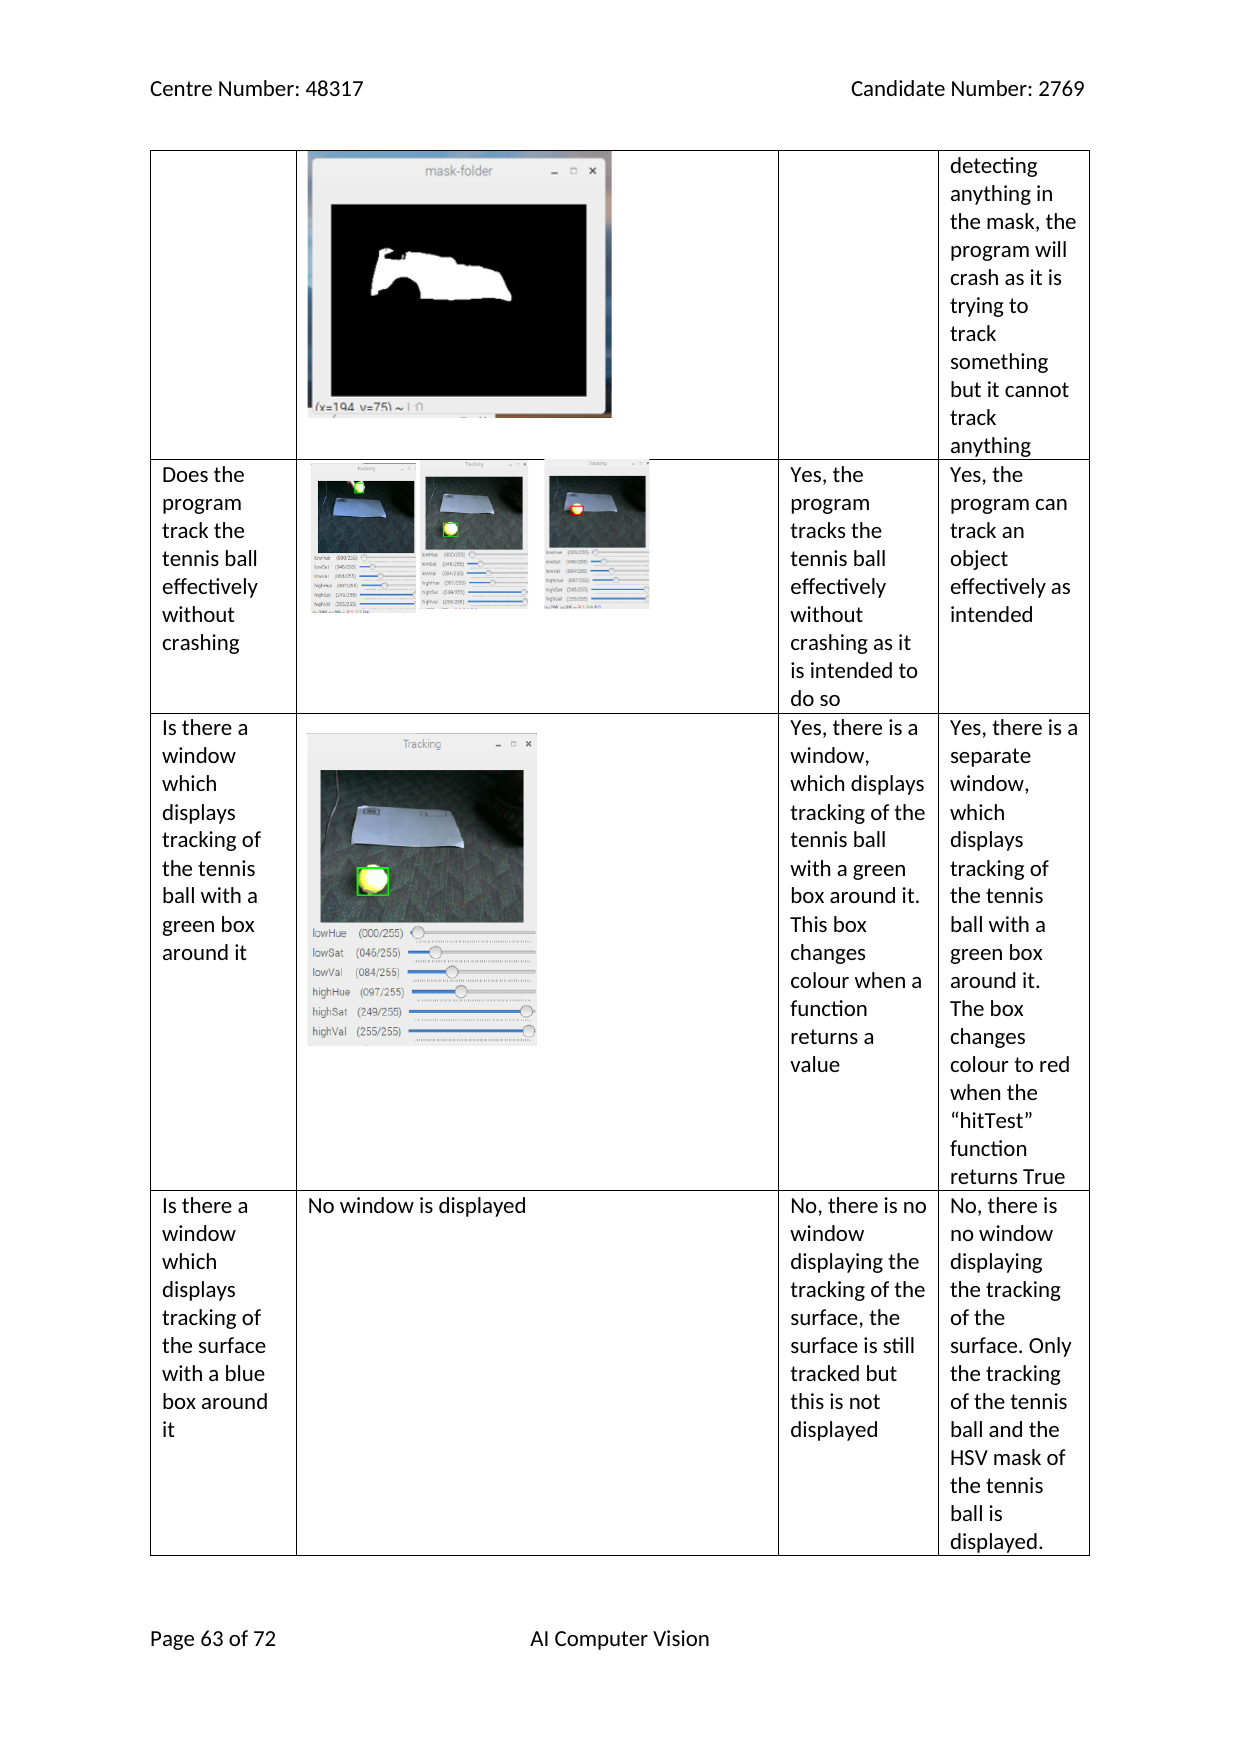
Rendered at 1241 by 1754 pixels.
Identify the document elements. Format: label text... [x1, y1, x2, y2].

table_cell Yes, there is a separate window, which displays tracking of the tennis ball with a green box around it. The box changes colour to red when the “hitTest” function returns True [939, 714, 1089, 1190]
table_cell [939, 151, 1089, 459]
table_cell No, there is no window displaying the tracking of the surface, the surface is still tracked but this is not displayed [779, 1191, 938, 1555]
table_cell Yes, the program can track an object effectively as intended [939, 460, 1089, 712]
table_cell Is there a window which displays tracking of the surface with a blue box around it [151, 1191, 296, 1555]
table_cell Is there a window which displays tracking of the tennis ball with a green box around it [151, 714, 296, 1190]
table_cell [297, 151, 778, 459]
table_cell Yes, there is a window, which displays tracking of the tennis ball with a green box around it. This box changes colour when a function returns a value [779, 714, 938, 1190]
table_cell No, there is no window displaying the tracking of the surface. Only the tracking of the tennis ball and the HSV mask of the tennis ball is displayed. [939, 1191, 1089, 1555]
table_cell No window is displayed [297, 1191, 778, 1555]
picture [309, 463, 416, 611]
picture [542, 459, 649, 607]
picture [305, 733, 537, 1043]
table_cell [151, 151, 296, 459]
table_cell Does the program track the tennis ball effectively without crashing [151, 460, 296, 712]
picture [418, 460, 528, 607]
table_cell [297, 714, 778, 1190]
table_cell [779, 151, 938, 459]
table_cell Yes, the program tracks the tennis ball effectively without crashing as it is intended to do so [779, 460, 938, 712]
table_cell [297, 460, 778, 712]
